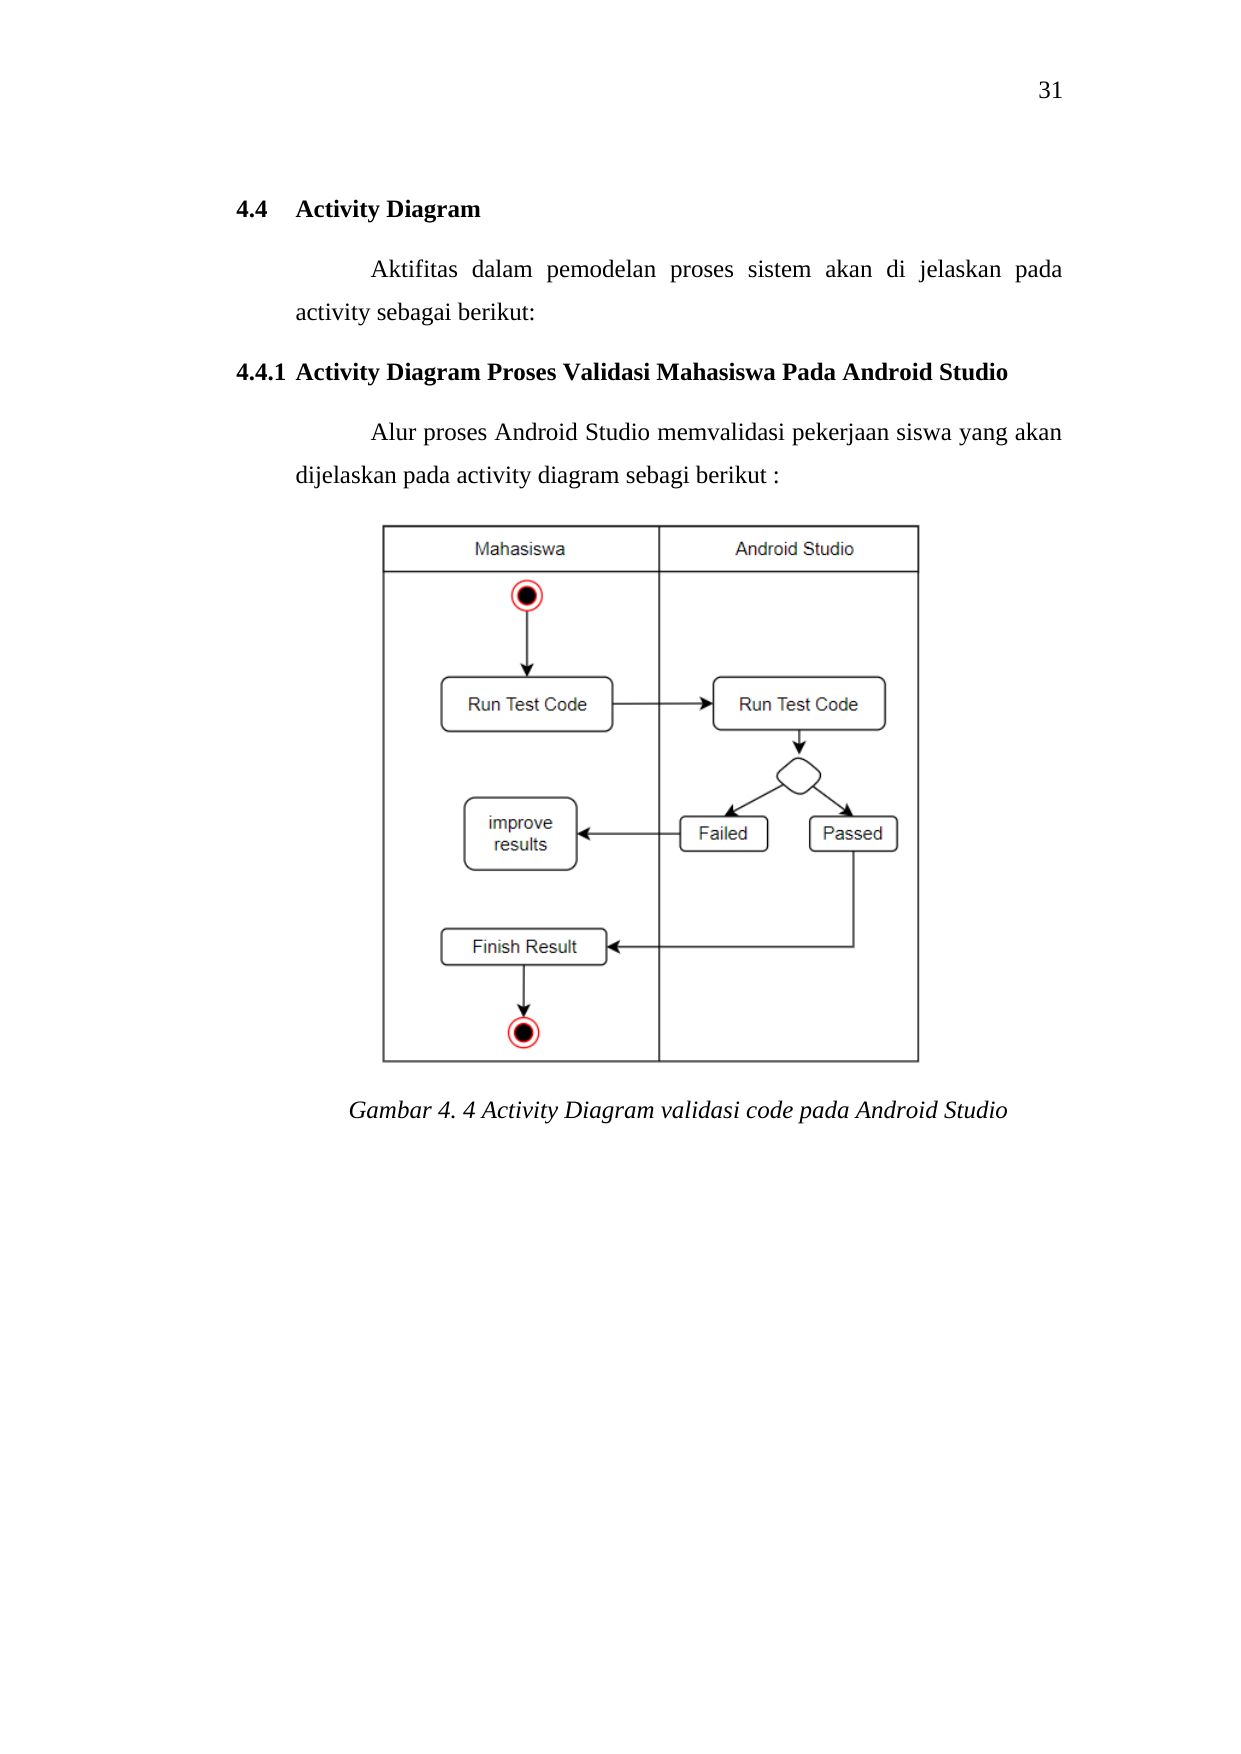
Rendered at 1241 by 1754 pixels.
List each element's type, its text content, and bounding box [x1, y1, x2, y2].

subtitle Activity Diagram Proses Validasi Mahasiswa Pada Android Studio [236, 357, 1063, 386]
text Aktifitas dalam pemodelan proses sistem akan di jelaskan pada activity sebagai berikut: [295, 254, 1063, 326]
subtitle Activity Diagram [236, 194, 1063, 223]
text Alur proses Android Studio memvalidasi pekerjaan siswa yang akan dijelaskan pada activity diagram sebagi berikut : [295, 417, 1063, 489]
picture [379, 520, 920, 1064]
text Gambar 4. 4 Activity Diagram validasi code pada Android Studio [295, 1095, 1063, 1123]
